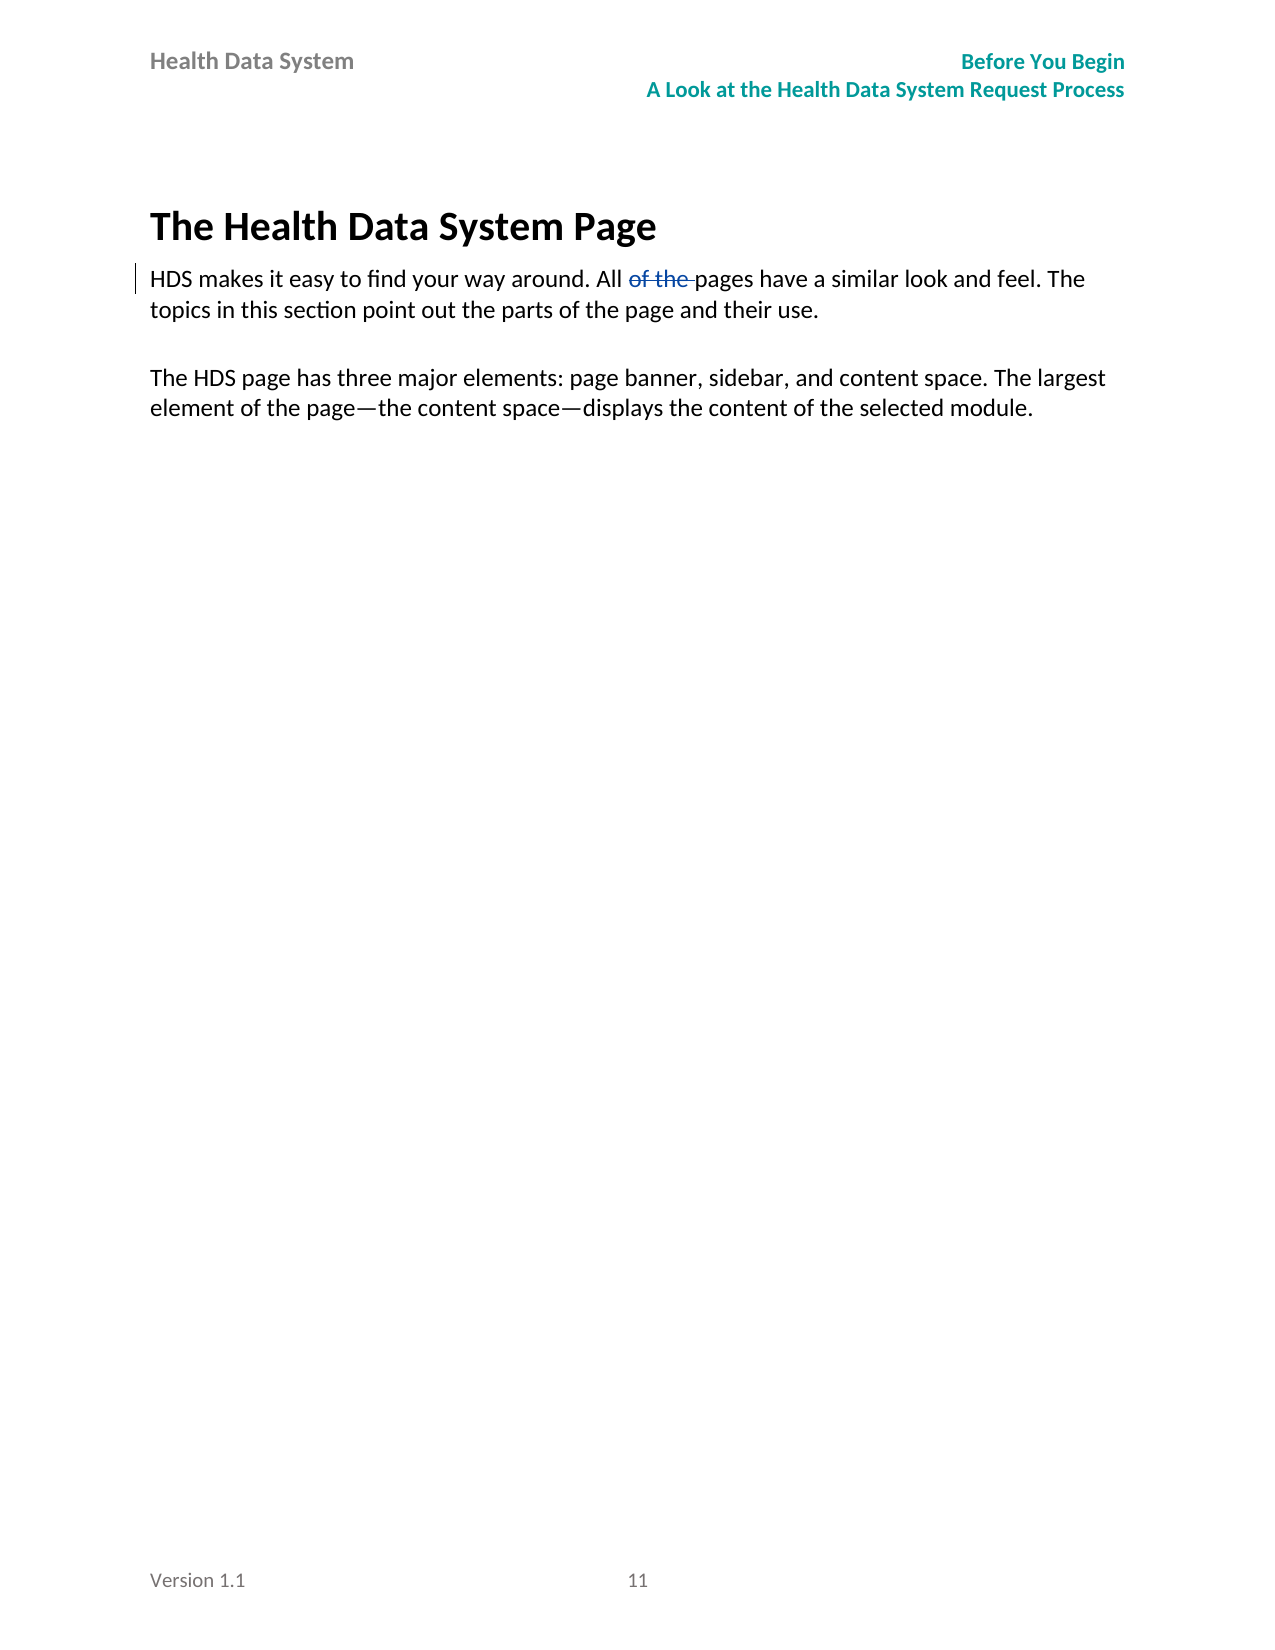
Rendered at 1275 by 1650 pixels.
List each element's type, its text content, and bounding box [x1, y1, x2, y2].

text The HDS page has three major elements: page banner, sidebar, and content space. The largest element of the page—the content space—displays the content of the selected module. [150, 362, 1125, 423]
text HDS makes it easy to find your way around. All pages have a similar look and feel. The topics in this section point out the parts of the page and their use. [150, 263, 1125, 324]
subtitle The Health Data System Page [150, 200, 1125, 251]
